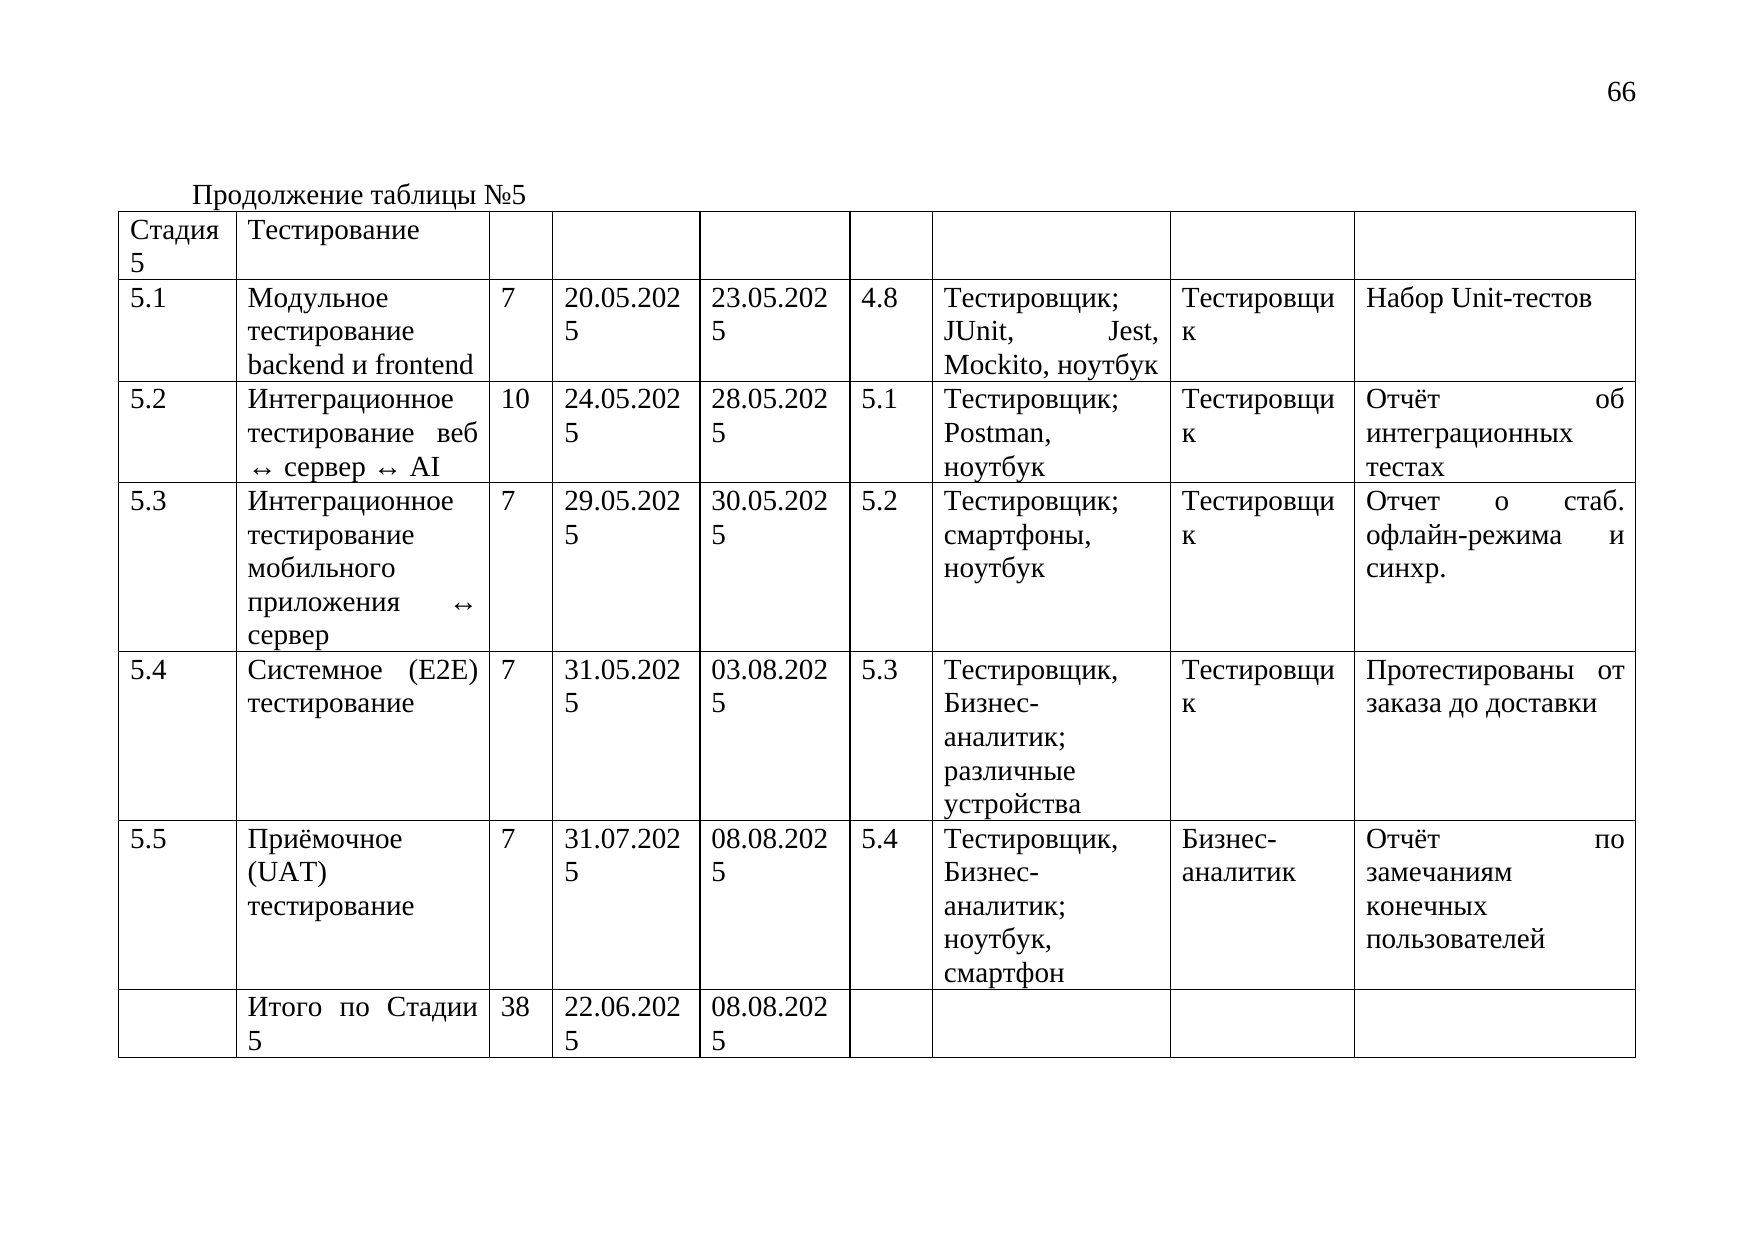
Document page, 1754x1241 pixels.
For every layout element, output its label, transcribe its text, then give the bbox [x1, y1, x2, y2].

table_cell Протестированы от заказа до доставки [1355, 652, 1635, 820]
table_cell Тестировщик, Бизнес-аналитик; различные устройства [933, 652, 1170, 820]
table_cell 5.2 [851, 483, 932, 651]
table_cell 4.8 [851, 280, 932, 381]
table_cell Итого по Стадии 5 [237, 990, 489, 1057]
table_cell 7 [490, 483, 552, 651]
table_header [1355, 212, 1635, 279]
table_header [701, 212, 849, 279]
table_cell Модульное тестирование backend и frontend [237, 280, 489, 381]
text Продолжение таблицы №5 [118, 177, 1636, 211]
table_header [553, 212, 699, 279]
table_cell Приёмочное (UAT) тестирование [237, 821, 489, 988]
table_cell [119, 990, 236, 1057]
table_cell 23.05.2025 [701, 280, 849, 381]
table_cell 31.05.2025 [553, 652, 699, 820]
table_cell Системное (E2E) тестирование [237, 652, 489, 820]
table_cell 28.05.2025 [701, 382, 849, 482]
table_cell 10 [490, 382, 552, 482]
table_header [1171, 212, 1354, 279]
table_cell Отчет о стаб. офлайн-режима и синхр. [1355, 483, 1635, 651]
table_cell Тестировщик; JUnit, Jest, Mockito, ноутбук [933, 280, 1170, 381]
table_cell 5.1 [851, 382, 932, 482]
table_cell 30.05.2025 [701, 483, 849, 651]
table_cell Тестировщик [1171, 483, 1354, 651]
table_cell 22.06.2025 [553, 990, 699, 1057]
table_cell 29.05.2025 [553, 483, 699, 651]
table_cell 5.2 [119, 382, 236, 482]
table_header Тестирование [237, 212, 489, 279]
table_cell Отчёт об интеграционных тестах [1355, 382, 1635, 482]
table_cell Тестировщик [1171, 382, 1354, 482]
table_cell [1355, 990, 1635, 1057]
table_cell Тестировщик [1171, 652, 1354, 820]
table_header [851, 212, 932, 279]
table_cell Набор Unit-тестов [1355, 280, 1635, 381]
table_cell 5.4 [851, 821, 932, 988]
table_cell 08.08.2025 [701, 990, 849, 1057]
table_cell [851, 990, 932, 1057]
table_cell 5.1 [119, 280, 236, 381]
table_header [490, 212, 552, 279]
table_cell 31.07.2025 [553, 821, 699, 988]
table_cell [933, 990, 1170, 1057]
table_cell 7 [490, 280, 552, 381]
table_cell Отчёт по замечаниям конечных пользователей [1355, 821, 1635, 988]
table_cell 5.4 [119, 652, 236, 820]
table_cell Тестировщик, Бизнес-аналитик; ноутбук, смартфон [933, 821, 1170, 988]
table_cell 5.3 [851, 652, 932, 820]
table_header Стадия 5 [119, 212, 236, 279]
table_cell 5.3 [119, 483, 236, 651]
table_cell Интеграционное тестирование веб ↔ сервер ↔ AI [237, 382, 489, 482]
table_cell 08.08.2025 [701, 821, 849, 988]
table_cell Интеграционное тестирование мобильного приложения ↔ сервер [237, 483, 489, 651]
table_cell 38 [490, 990, 552, 1057]
table_cell [1171, 990, 1354, 1057]
table_cell 24.05.2025 [553, 382, 699, 482]
table_cell Тестировщик; Postman, ноутбук [933, 382, 1170, 482]
table_cell 7 [490, 652, 552, 820]
table_cell 5.5 [119, 821, 236, 988]
table_cell 7 [490, 821, 552, 988]
table_header [933, 212, 1170, 279]
table_cell Тестировщик [1171, 280, 1354, 381]
table_cell 03.08.2025 [701, 652, 849, 820]
table_cell Тестировщик; смартфоны, ноутбук [933, 483, 1170, 651]
table_cell Бизнес-аналитик [1171, 821, 1354, 988]
table_cell 20.05.2025 [553, 280, 699, 381]
